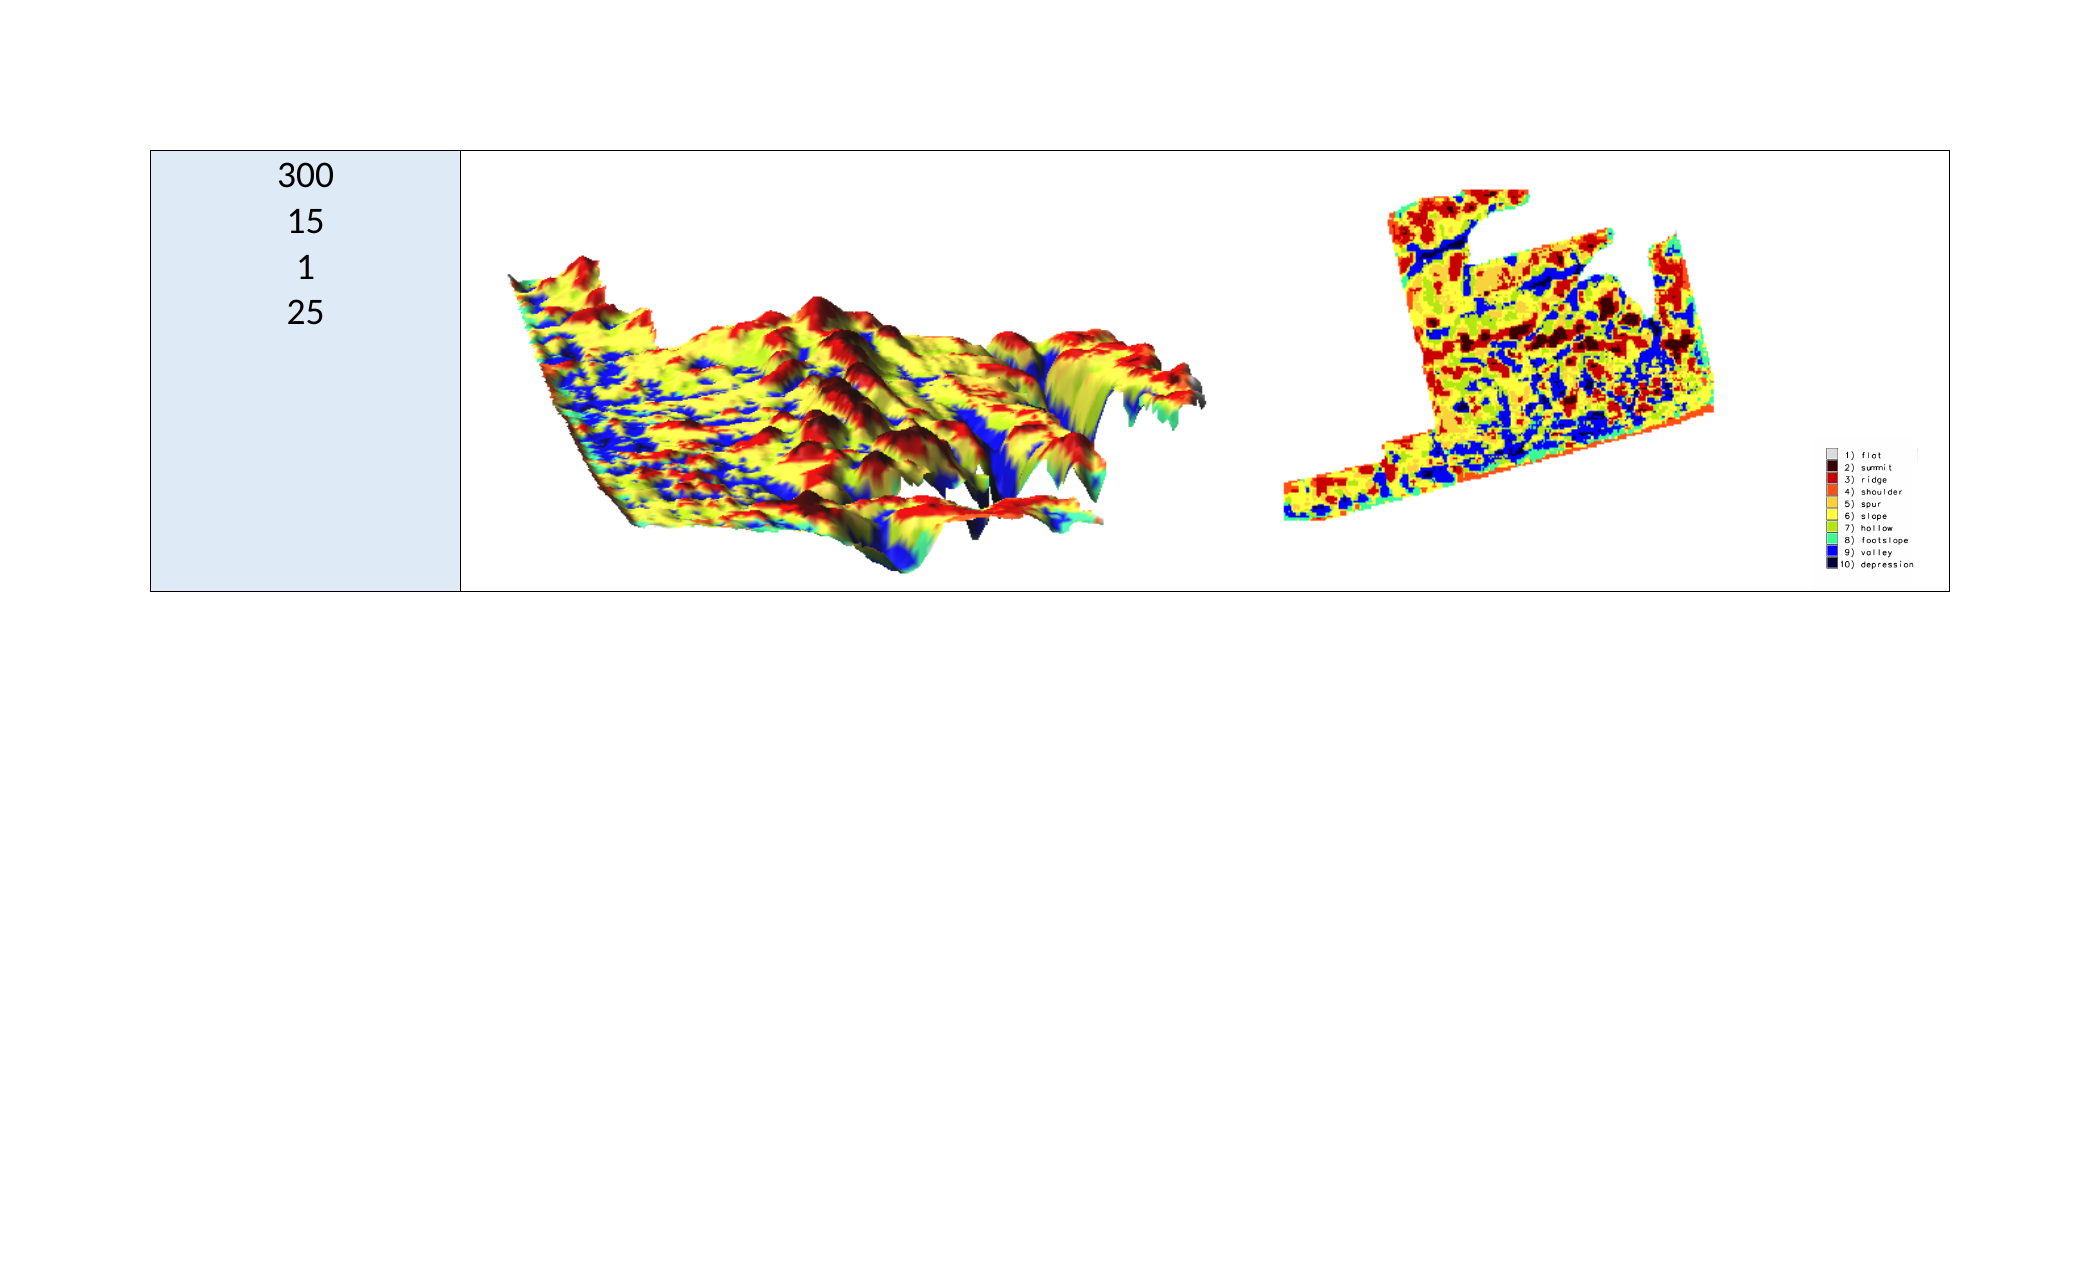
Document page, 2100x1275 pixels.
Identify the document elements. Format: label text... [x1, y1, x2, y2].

table_cell [1812, 151, 1949, 591]
table_cell [461, 151, 1250, 591]
table_cell 300 15 1 25 [151, 151, 460, 591]
picture [471, 151, 1918, 591]
